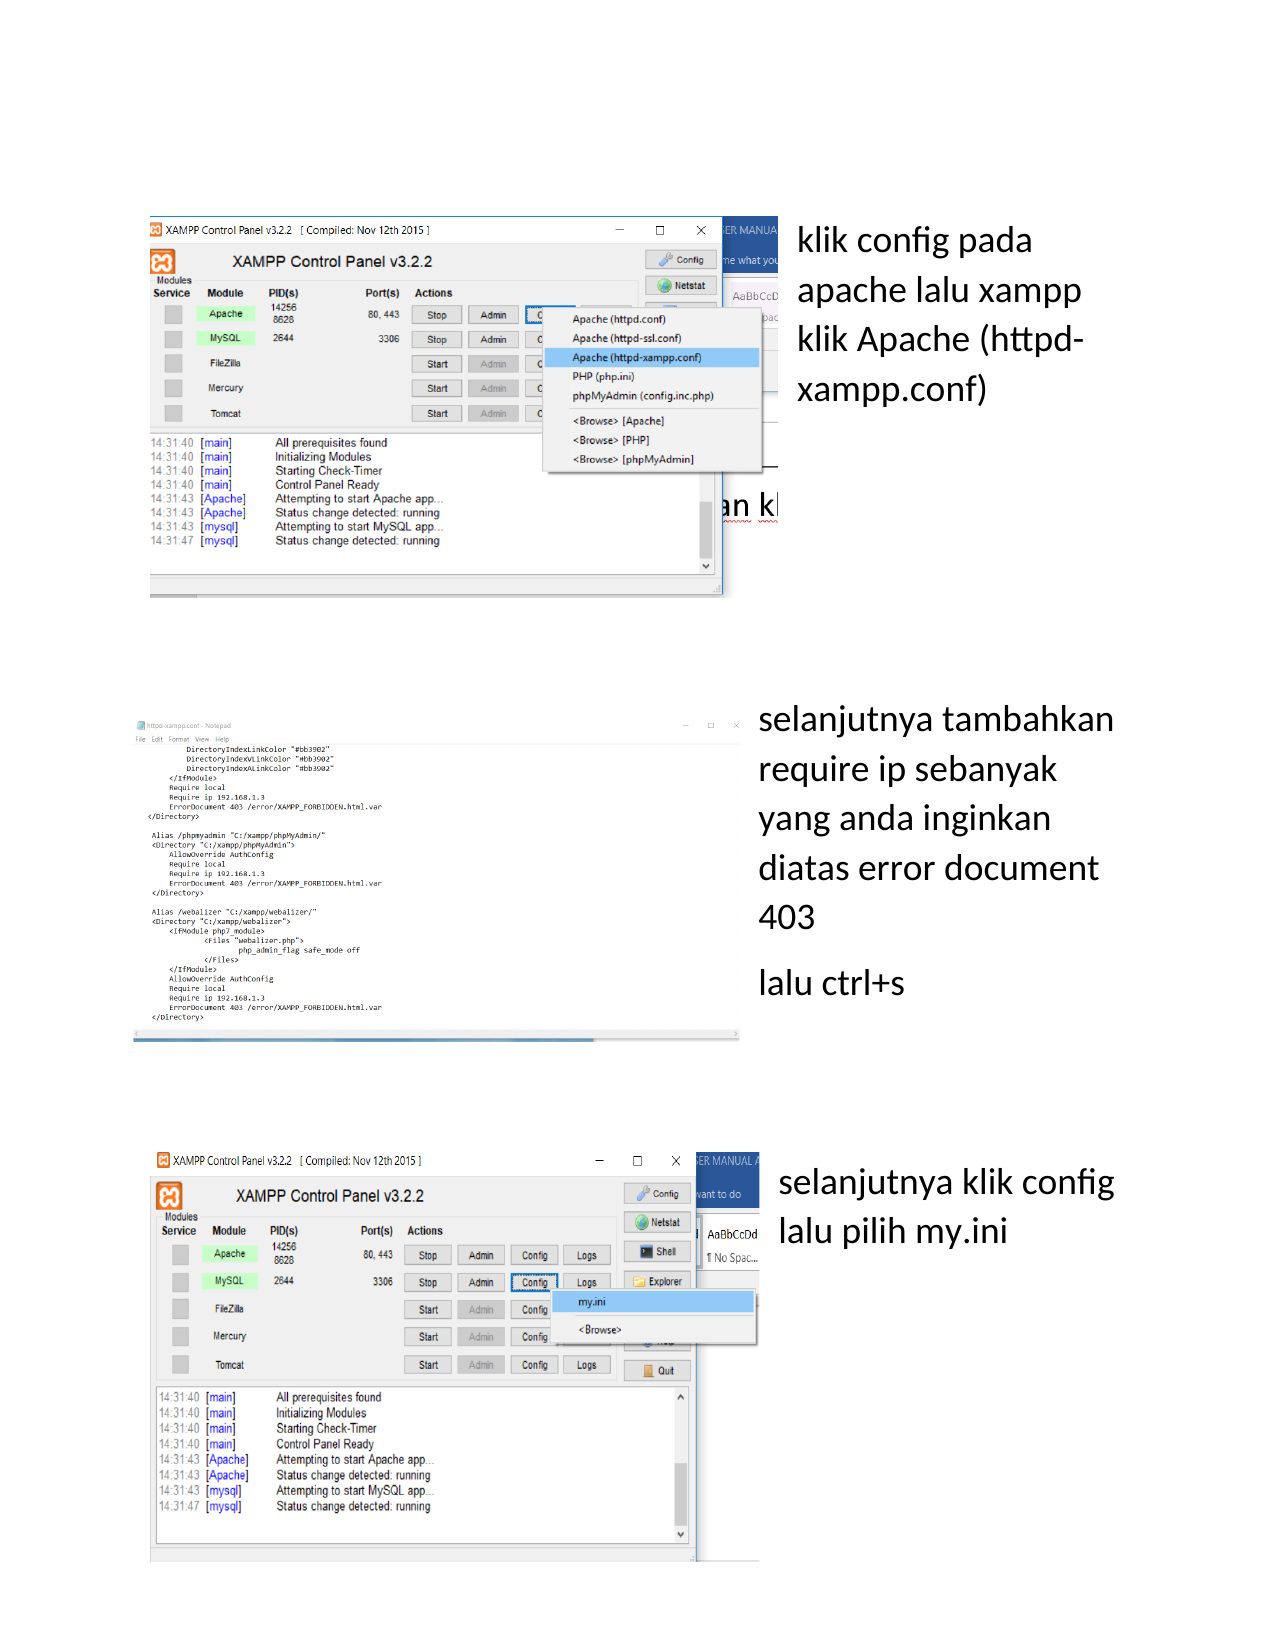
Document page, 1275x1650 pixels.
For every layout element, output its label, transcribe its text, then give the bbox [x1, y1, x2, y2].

picture [150, 1152, 759, 1562]
text selanjutnya tambahkan require ip sebanyak yang anda inginkan diatas error document 403 [150, 695, 1125, 939]
text lalu ctrl+s [739, 959, 1125, 1005]
text klik config pada apache lalu xampp klik Apache (httpd-xampp.conf) [778, 216, 1125, 410]
picture [150, 216, 778, 598]
picture [133, 720, 739, 1042]
text selanjutnya klik config lalu pilih my.ini [759, 1158, 1125, 1253]
